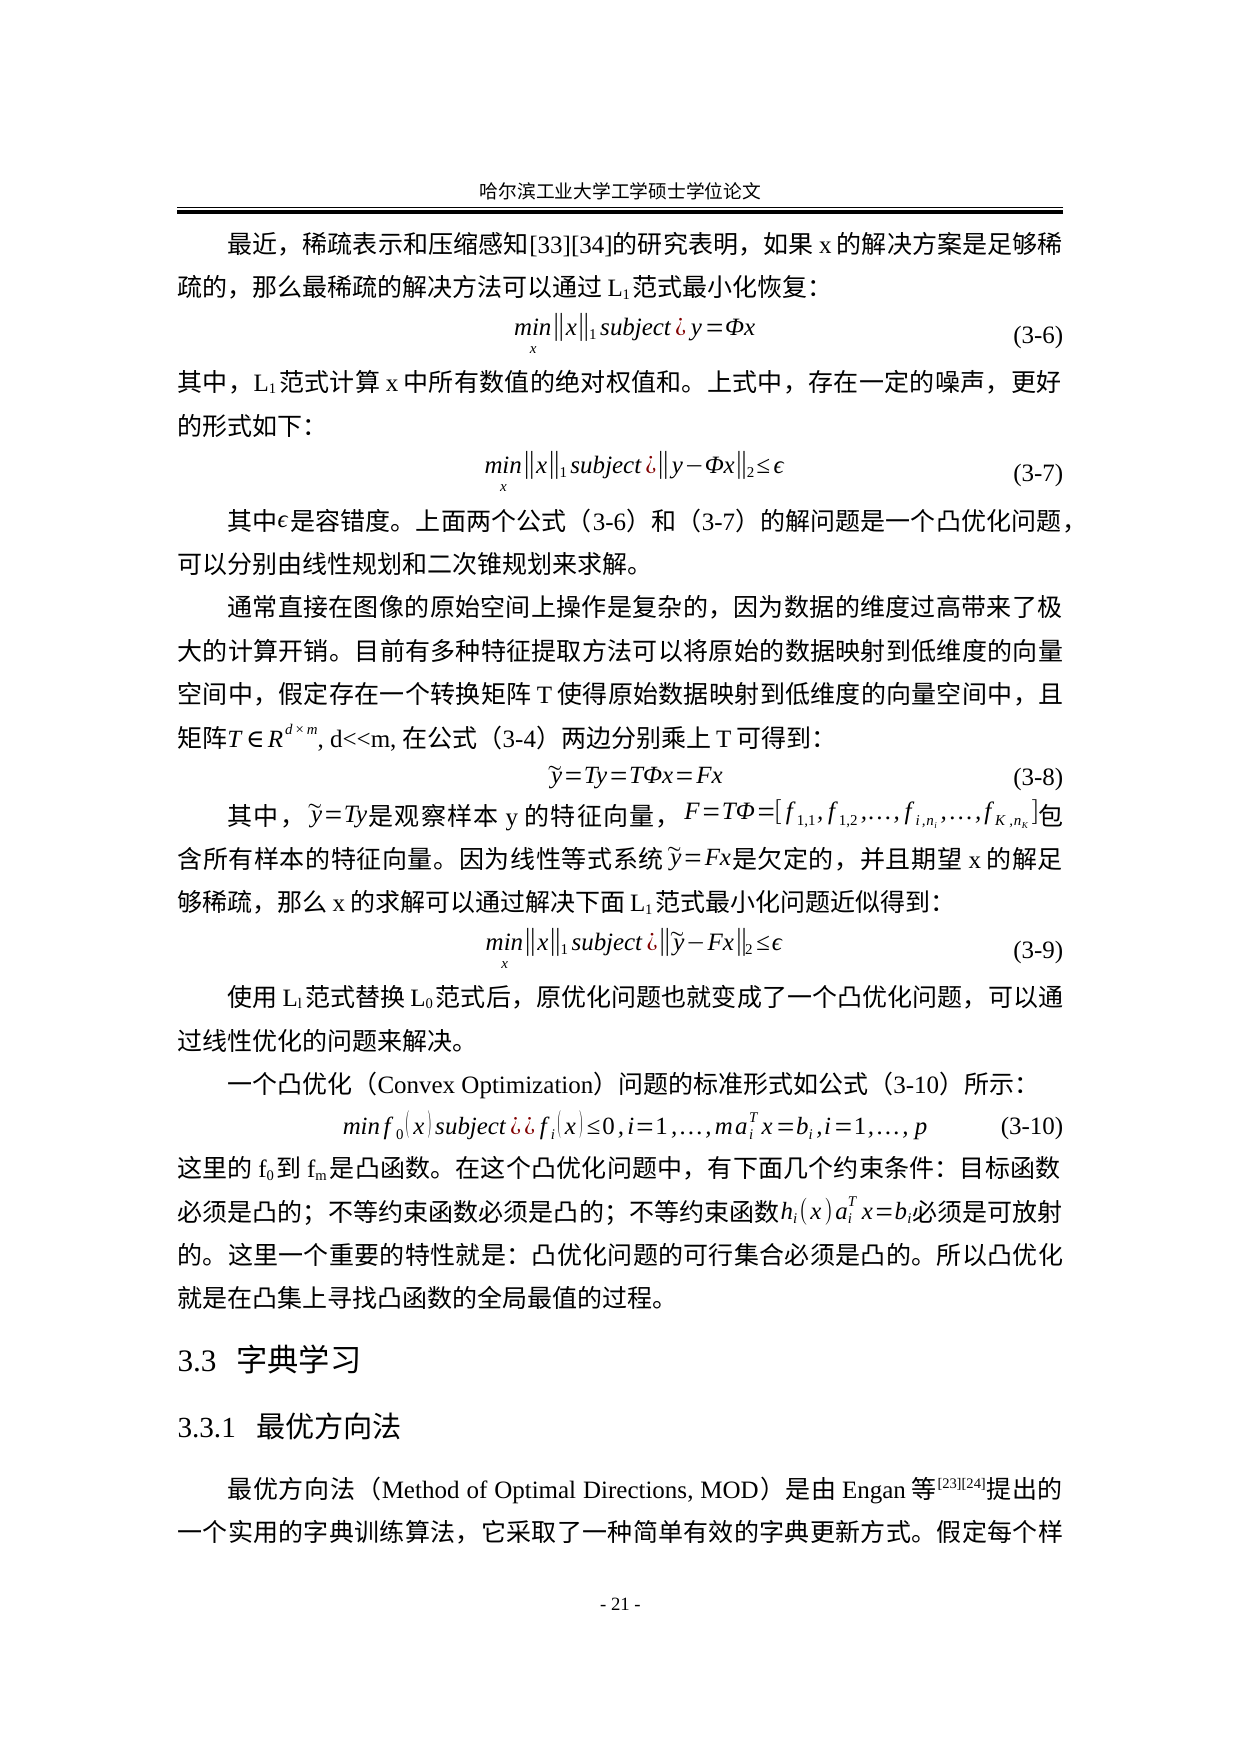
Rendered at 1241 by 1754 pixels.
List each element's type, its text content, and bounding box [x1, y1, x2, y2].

text 一个凸优化（Convex Optimization）问题的标准形式如公式（3-10）所示： [177, 1064, 1063, 1101]
subtitle 字典学习 [177, 1335, 1063, 1380]
text (3-9) [177, 926, 1063, 972]
text (3-10) [177, 1108, 1063, 1143]
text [177, 1469, 1063, 1549]
subtitle 最优方向法 [177, 1404, 1063, 1446]
text (3-7) [177, 449, 1063, 495]
text 其中是容错度。上面两个公式（3-6）和（3-7）的解问题是一个凸优化问题，可以分别由线性规划和二次锥规划来求解。 [177, 501, 1063, 581]
text 其中，L1范式计算x中所有数值的绝对权值和。上式中，存在一定的噪声，更好的形式如下： [177, 363, 1063, 442]
text 其中，是观察样本y的特征向量，包含所有样本的特征向量。因为线性等式系统是欠定的，并且期望x的解足够稀疏，那么x的求解可以通过解决下面L1范式最小化问题近似得到： [177, 796, 1063, 919]
text 这里的f0到fm是凸函数。在这个凸优化问题中，有下面几个约束条件：目标函数必须是凸的；不等约束函数必须是凸的；不等约束函数必须是可放射的。这里一个重要的特性就是：凸优化问题的可行集合必须是凸的。所以凸优化就是在凸集上寻找凸函数的全局最值的过程。 [177, 1149, 1063, 1315]
text (3-6) [177, 311, 1063, 357]
text 最近，稀疏表示和压缩感知[33][34]的研究表明，如果x的解决方案是足够稀疏的，那么最稀疏的解决方法可以通过L1范式最小化恢复： [177, 224, 1063, 304]
text 通常直接在图像的原始空间上操作是复杂的，因为数据的维度过高带来了极大的计算开销。目前有多种特征提取方法可以将原始的数据映射到低维度的向量空间中，假定存在一个转换矩阵T使得原始数据映射到低维度的向量空间中，且矩阵, d<<m, 在公式（3-4）两边分别乘上T可得到： [177, 588, 1063, 754]
text (3-8) [177, 762, 1063, 790]
text 使用Ll范式替换L0范式后，原优化问题也就变成了一个凸优化问题，可以通过线性优化的问题来解决。 [177, 978, 1063, 1057]
